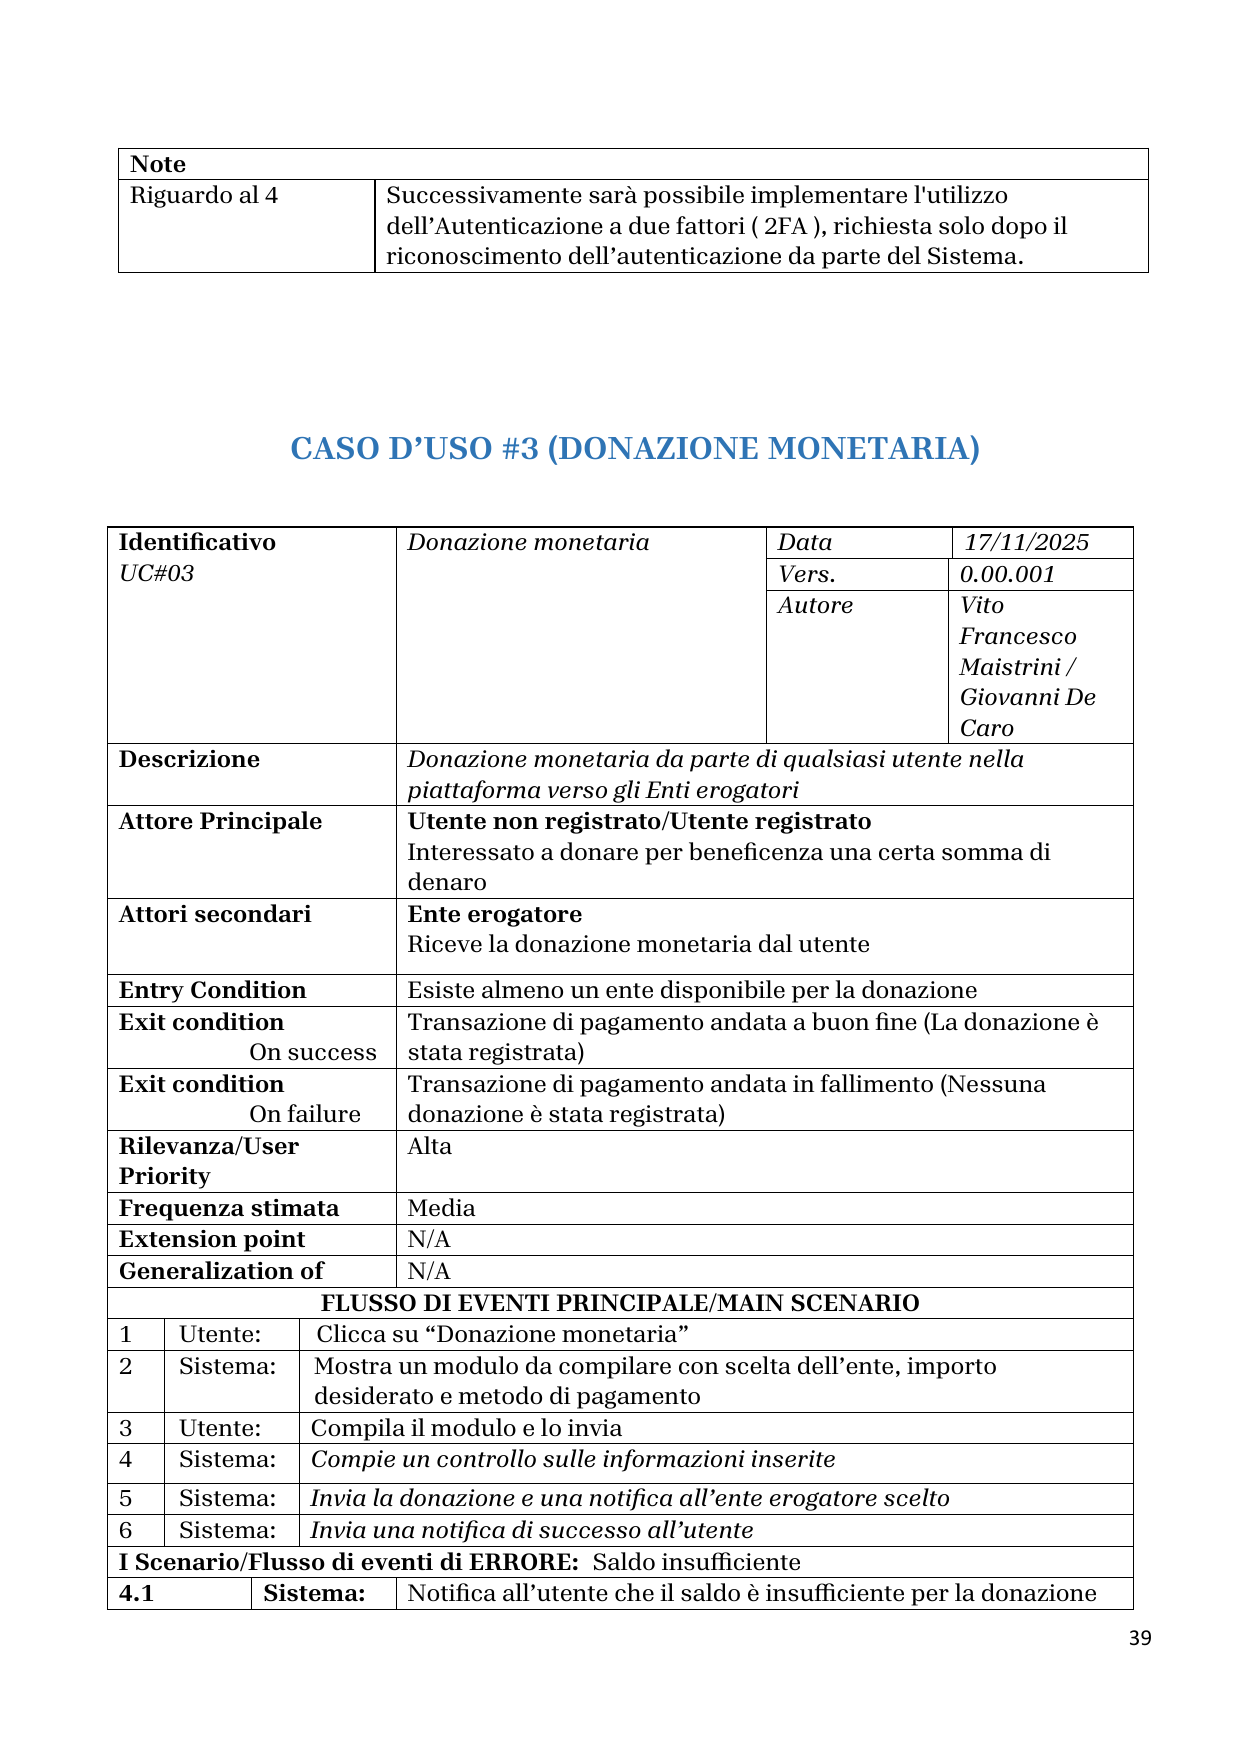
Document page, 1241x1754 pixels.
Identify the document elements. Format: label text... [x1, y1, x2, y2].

table_cell Frequenza stimata [108, 1193, 396, 1223]
table_cell Entry Condition [108, 975, 396, 1006]
table_cell Autore [767, 591, 948, 743]
table_cell Extension point [108, 1225, 396, 1255]
table_cell Utente: [165, 1413, 299, 1443]
table_cell Compie un controllo sulle informazioni inserite [300, 1444, 1133, 1482]
table_cell 3 [108, 1413, 164, 1443]
table_cell Exit condition On failure [108, 1069, 396, 1130]
table_cell Alta [397, 1131, 1133, 1192]
table_cell N/A [397, 1256, 1133, 1287]
table_cell Media [397, 1193, 1133, 1223]
table_cell Vers. [767, 559, 948, 589]
table_cell FLUSSO DI EVENTI PRINCIPALE/MAIN SCENARIO [108, 1288, 1133, 1318]
table_cell Sistema: [165, 1484, 299, 1514]
table_cell Clicca su “Donazione monetaria” [300, 1319, 1133, 1350]
table_header Identificativo UC#03 [108, 528, 396, 743]
table_cell Compila il modulo e lo invia [300, 1413, 1133, 1443]
table_cell Rilevanza/User Priority [108, 1131, 396, 1192]
table_cell Exit condition On success [108, 1007, 396, 1068]
table_cell Descrizione [108, 744, 396, 805]
table_cell 4.1 [108, 1578, 251, 1609]
table_cell Esiste almeno un ente disponibile per la donazione [397, 975, 1133, 1006]
table_cell Transazione di pagamento andata a buon fine (La donazione è stata registrata) [397, 1007, 1133, 1068]
table_cell 1 [108, 1319, 164, 1350]
table_cell Transazione di pagamento andata in fallimento (Nessuna donazione è stata registrata) [397, 1069, 1133, 1130]
table_header Donazione monetaria [397, 528, 766, 743]
table_header 17/11/2025 [953, 528, 1133, 558]
table_header Data [767, 528, 952, 558]
table_cell Attori secondari [108, 899, 396, 974]
table_cell Note [119, 149, 1148, 179]
table_cell Sistema: [165, 1444, 299, 1482]
table_cell Utente non registrato/Utente registrato Interessato a donare per beneficenza una certa somma di denaro [397, 806, 1133, 898]
table_cell Notifica all’utente che il saldo è insufficiente per la donazione [397, 1578, 1133, 1609]
table_cell Successivamente sarà possibile implementare l'utilizzo dell’Autenticazione a due fattori ( 2FA ), richiesta solo dopo il riconoscimento dell’autenticazione da parte del Sistema. [376, 180, 1148, 272]
table_cell 5 [108, 1484, 164, 1514]
table_cell Riguardo al 4 [119, 180, 374, 272]
text CASO D’USO #3 (DONAZIONE MONETARIA) [118, 428, 1152, 469]
table_cell Ente erogatore Riceve la donazione monetaria dal utente [397, 899, 1133, 974]
table_cell I Scenario/Flusso di eventi di ERRORE: Saldo insufficiente [108, 1547, 1133, 1577]
table_cell Invia una notifica di successo all’utente [300, 1515, 1133, 1546]
table_cell Mostra un modulo da compilare con scelta dell’ente, importo desiderato e metodo di pagamento [300, 1351, 1133, 1412]
table_cell 2 [108, 1351, 164, 1412]
table_cell 6 [108, 1515, 164, 1546]
table_cell Invia la donazione e una notifica all’ente erogatore scelto [300, 1484, 1133, 1514]
table_cell Attore Principale [108, 806, 396, 898]
table_cell N/A [397, 1225, 1133, 1255]
table_cell Utente: [165, 1319, 299, 1350]
table_cell 4 [108, 1444, 164, 1482]
table_cell Sistema: [165, 1515, 299, 1546]
table_cell Vito Francesco Maistrini / Giovanni De Caro [949, 591, 1133, 743]
table_cell Generalization of [108, 1256, 396, 1287]
table_cell Sistema: [165, 1351, 299, 1412]
table_cell Donazione monetaria da parte di qualsiasi utente nella piattaforma verso gli Enti erogatori [397, 744, 1133, 805]
table_cell Sistema: [252, 1578, 396, 1609]
table_cell 0.00.001 [949, 559, 1133, 589]
